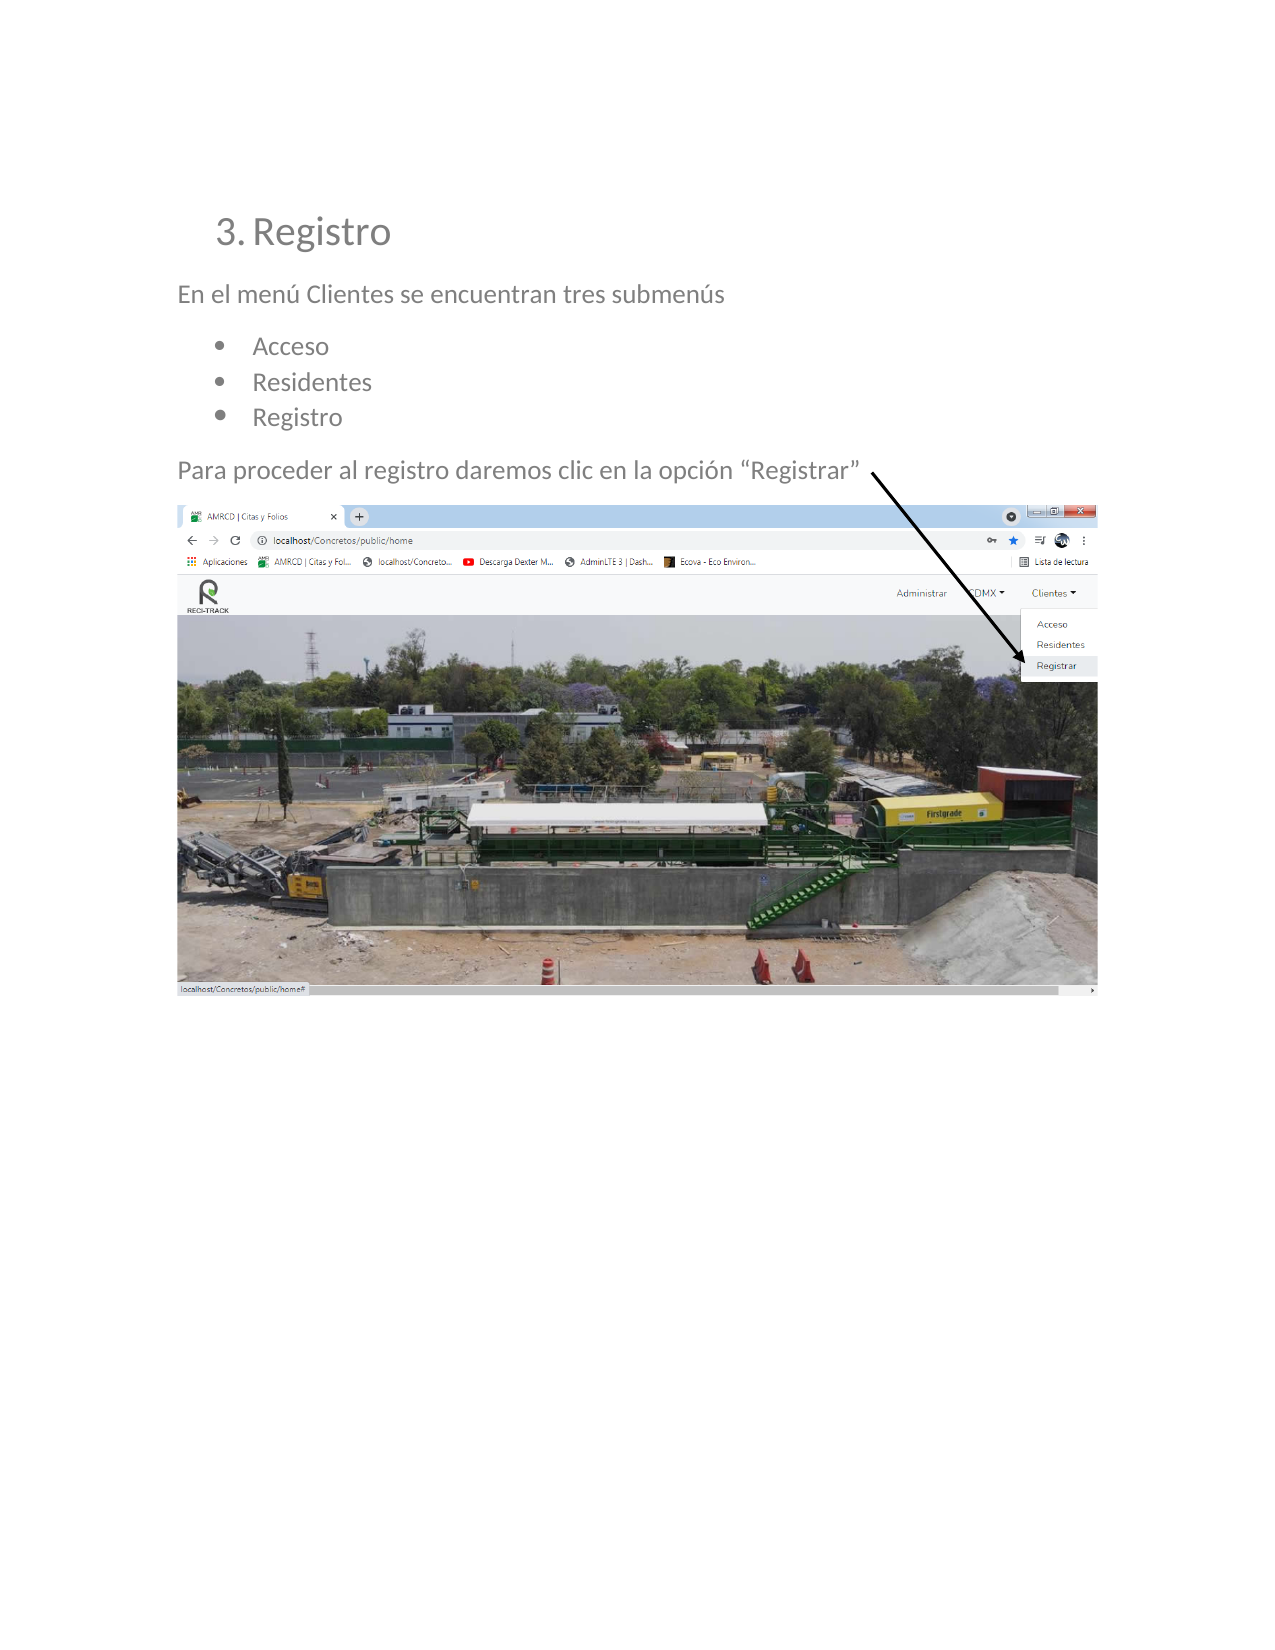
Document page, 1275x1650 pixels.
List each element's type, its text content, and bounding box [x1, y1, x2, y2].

text En el menú Clientes se encuentran tres submenús [177, 277, 1098, 310]
text Para proceder al registro daremos clic en la opción “Registrar” [177, 453, 1098, 486]
list Acceso [215, 329, 1098, 362]
list Registro [215, 401, 1098, 433]
list Residentes [215, 365, 1098, 398]
picture [177, 505, 1098, 996]
list Registro [215, 205, 1098, 256]
